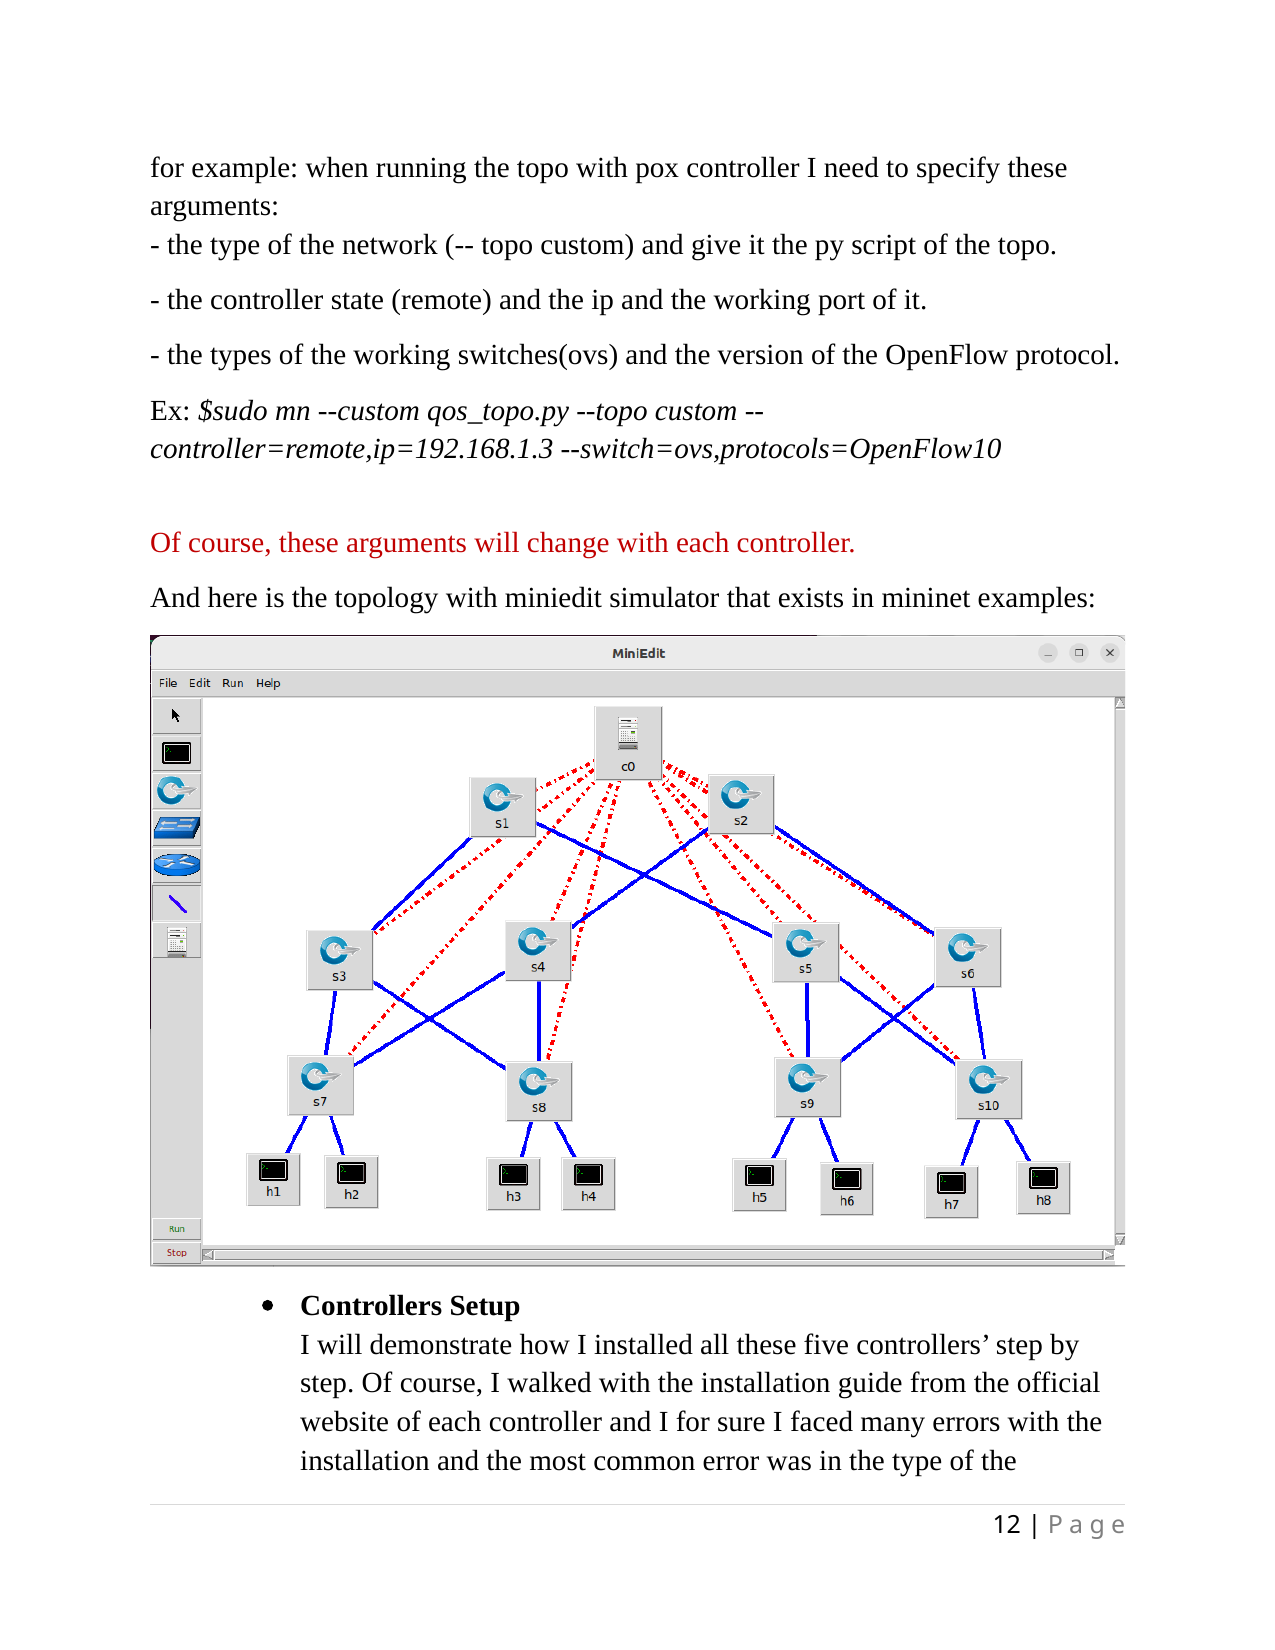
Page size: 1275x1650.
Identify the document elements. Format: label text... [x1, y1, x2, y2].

text - the types of the working switches(ovs) and the version of the OpenFlow protocol. [150, 337, 1125, 371]
text for example: when running the topo with pox controller I need to specify these arguments: - the type of the network (-- topo custom) and give it the py script of the topo. [150, 150, 1125, 261]
text Ex: $sudo mn --custom qos_topo.py --topo custom --controller=remote,ip=192.168.1.3 --switch=ovs,protocols=OpenFlow10 [150, 393, 1125, 465]
list Controllers Setup [262, 1288, 1125, 1322]
text Of course, these arguments will change with each controller. [150, 486, 1125, 558]
text - the controller state (remote) and the ip and the working port of it. [150, 282, 1125, 316]
picture [150, 635, 1125, 1267]
text And here is the topology with miniedit simulator that exists in mininet examples: [150, 580, 1125, 614]
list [300, 1327, 1125, 1476]
